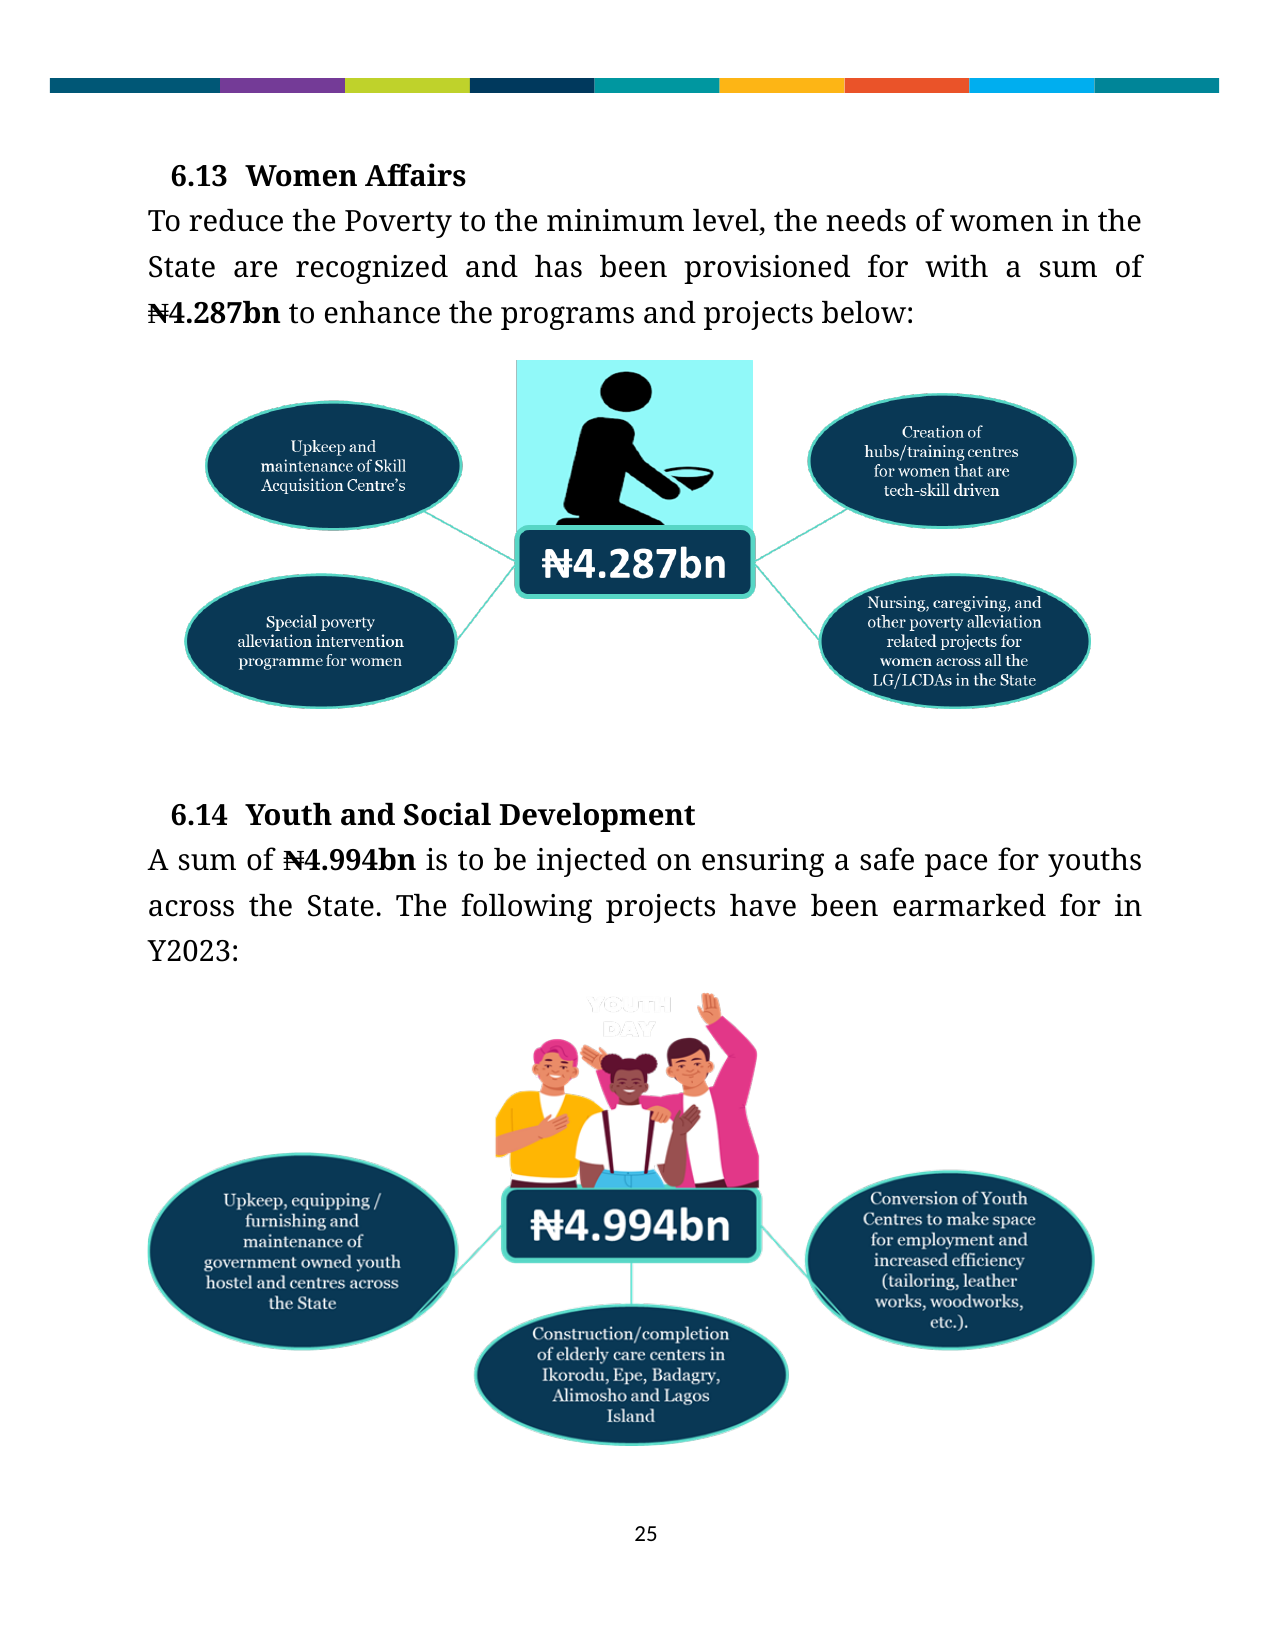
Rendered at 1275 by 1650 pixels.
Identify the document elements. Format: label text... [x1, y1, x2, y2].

text A sum of ₦4.994bn is to be injected on ensuring a safe pace for youths across the State. The following projects have been earmarked for in Y2023: [148, 839, 1144, 970]
picture [184, 360, 1091, 709]
list Youth and Social Development [170, 794, 1144, 833]
picture [147, 992, 1095, 1446]
text To reduce the Poverty to the minimum level, the needs of women in the State are recognized and has been provisioned for with a sum of ₦4.287bn to enhance the programs and projects below: [148, 201, 1144, 332]
list Women Affairs [170, 155, 1144, 195]
